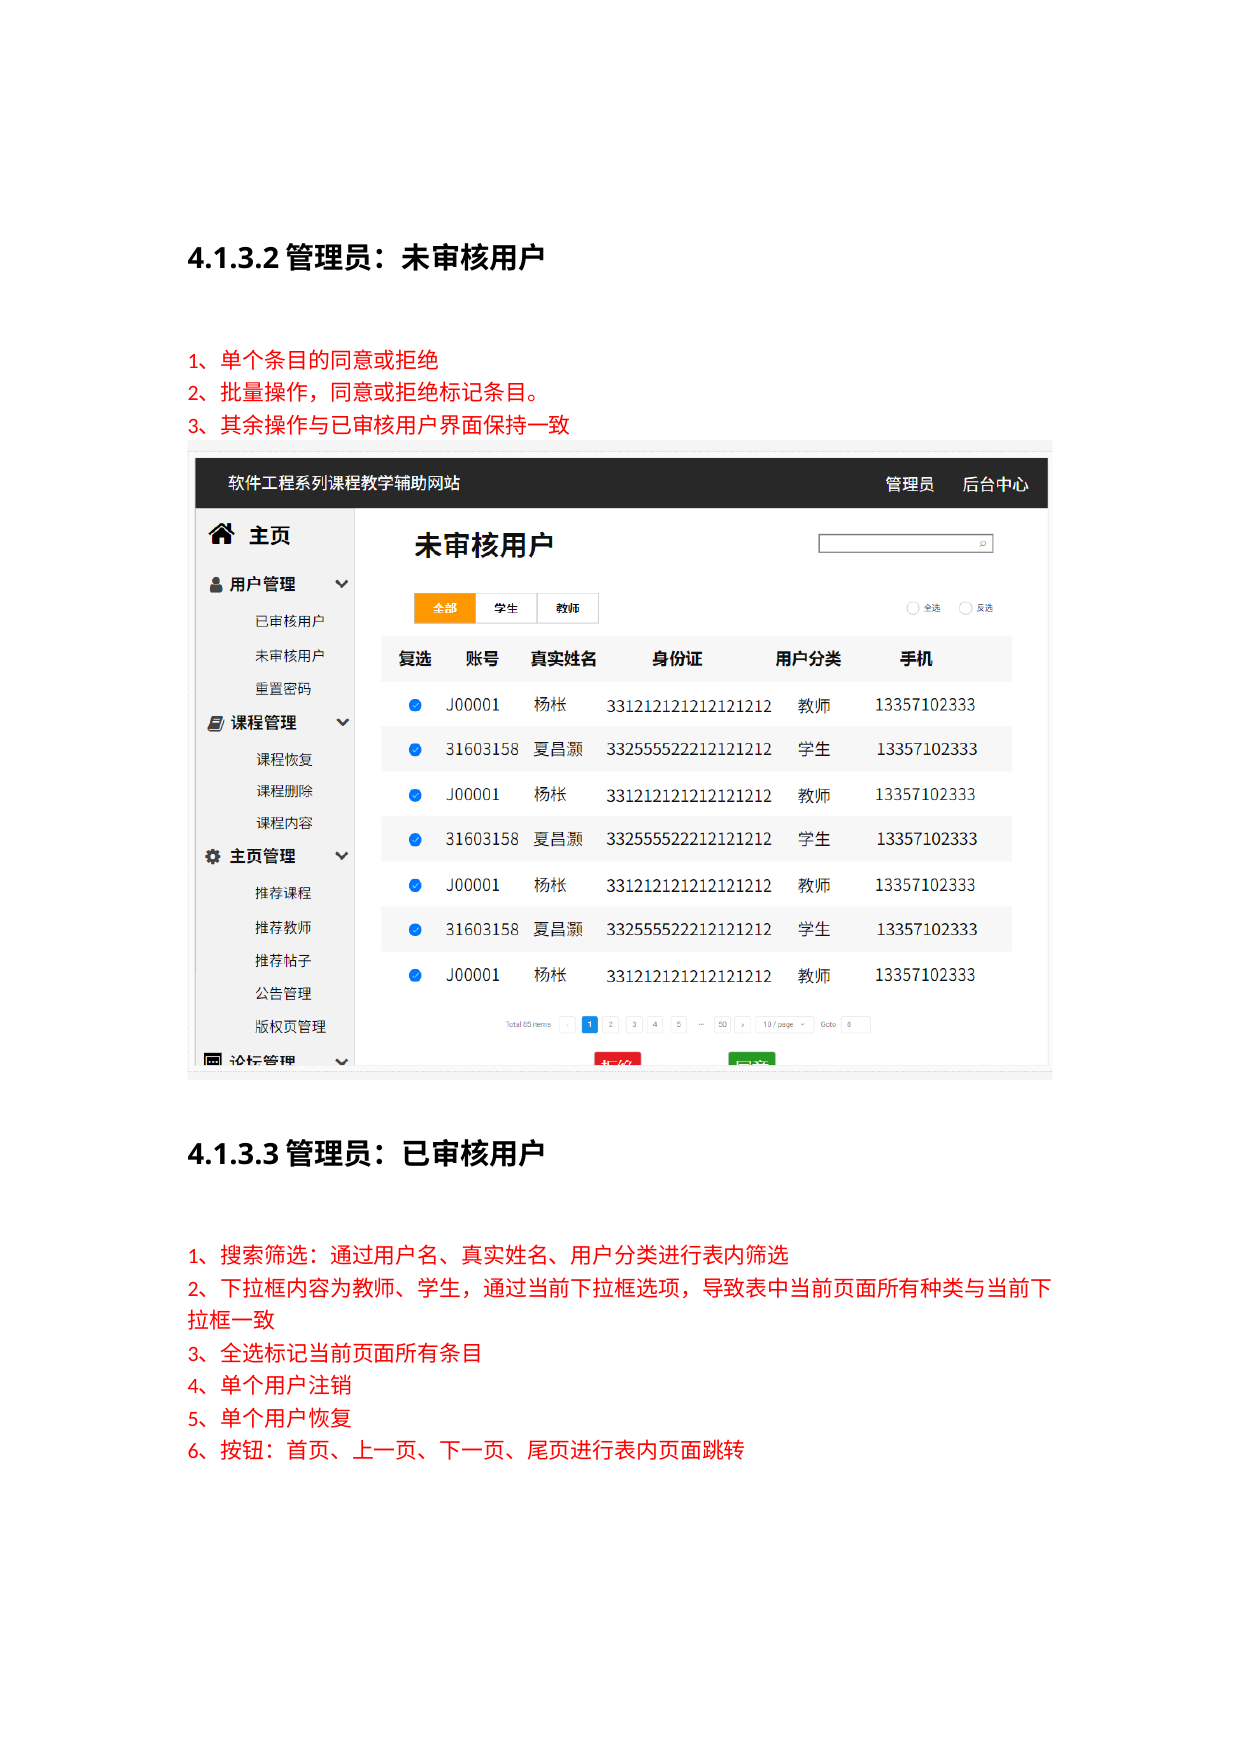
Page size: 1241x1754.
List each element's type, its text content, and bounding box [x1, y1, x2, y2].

subtitle 4.1.3.3管理员：已审核用户 [187, 1119, 1053, 1184]
text 6、按钮：首页、上一页、下一页、尾页进行表内页面跳转 [187, 1433, 1053, 1466]
text 3、全选标记当前页面所有条目 [187, 1336, 1053, 1368]
text 1、搜索筛选：通过用户名、真实姓名、用户分类进行表内筛选 [187, 1238, 1053, 1271]
subtitle 4.1.3.2管理员：未审核用户 [187, 224, 1053, 289]
text 2、批量操作，同意或拒绝标记条目。 [187, 375, 1053, 407]
text 1、单个条目的同意或拒绝 [187, 342, 1053, 375]
text 5、单个用户恢复 [187, 1401, 1053, 1433]
picture [187, 440, 1053, 1080]
text 2、下拉框内容为教师、学生，通过当前下拉框选项，导致表中当前页面所有种类与当前下拉框一致 [187, 1271, 1053, 1336]
text 3、其余操作与已审核用户界面保持一致 [187, 407, 1053, 440]
text 4、单个用户注销 [187, 1368, 1053, 1401]
